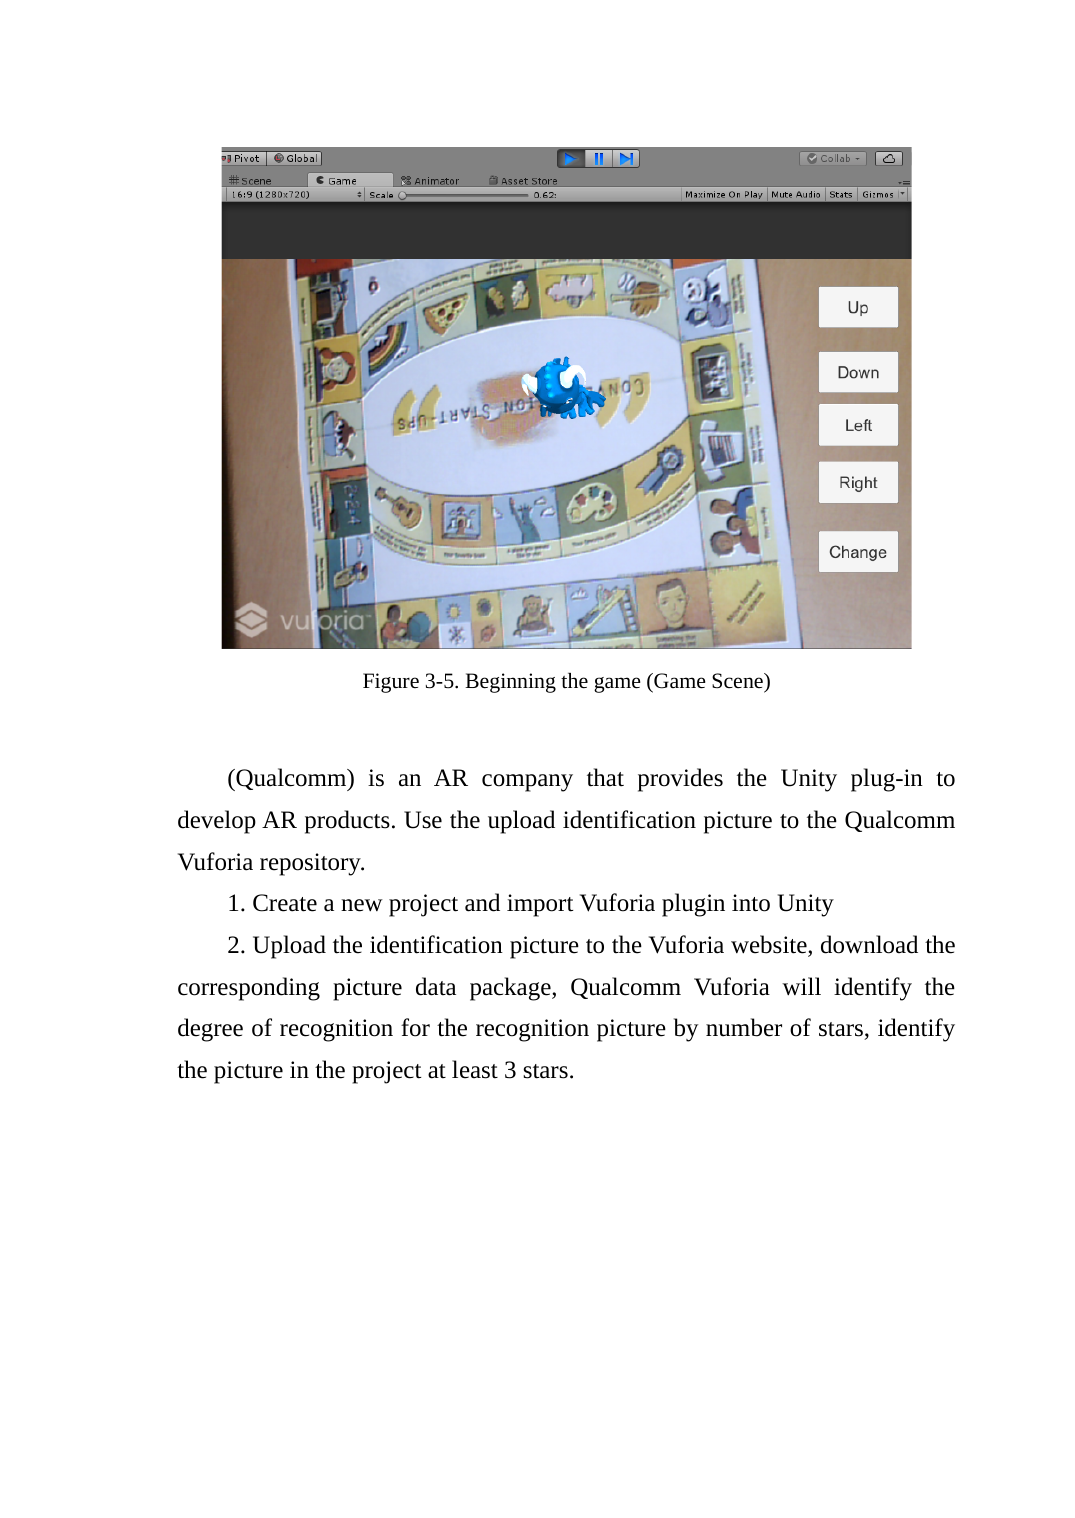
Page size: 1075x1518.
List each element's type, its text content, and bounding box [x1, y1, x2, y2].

text 1. Create a new project and import Vuforia plugin into Unity [177, 878, 956, 920]
text (Qualcomm) is an AR company that provides the Unity plug-in to develop AR products. Use the upload identification picture to the Qualcomm Vuforia repository. [177, 753, 956, 878]
picture [221, 147, 912, 649]
text Figure 3-5. Beginning the game (Game Scene) [177, 668, 956, 693]
text 2. Upload the identification picture to the Vuforia website, download the corresponding picture data package, Qualcomm Vuforia will identify the degree of recognition for the recognition picture by number of stars, identify the picture in the project at least 3 stars. [177, 920, 956, 1087]
